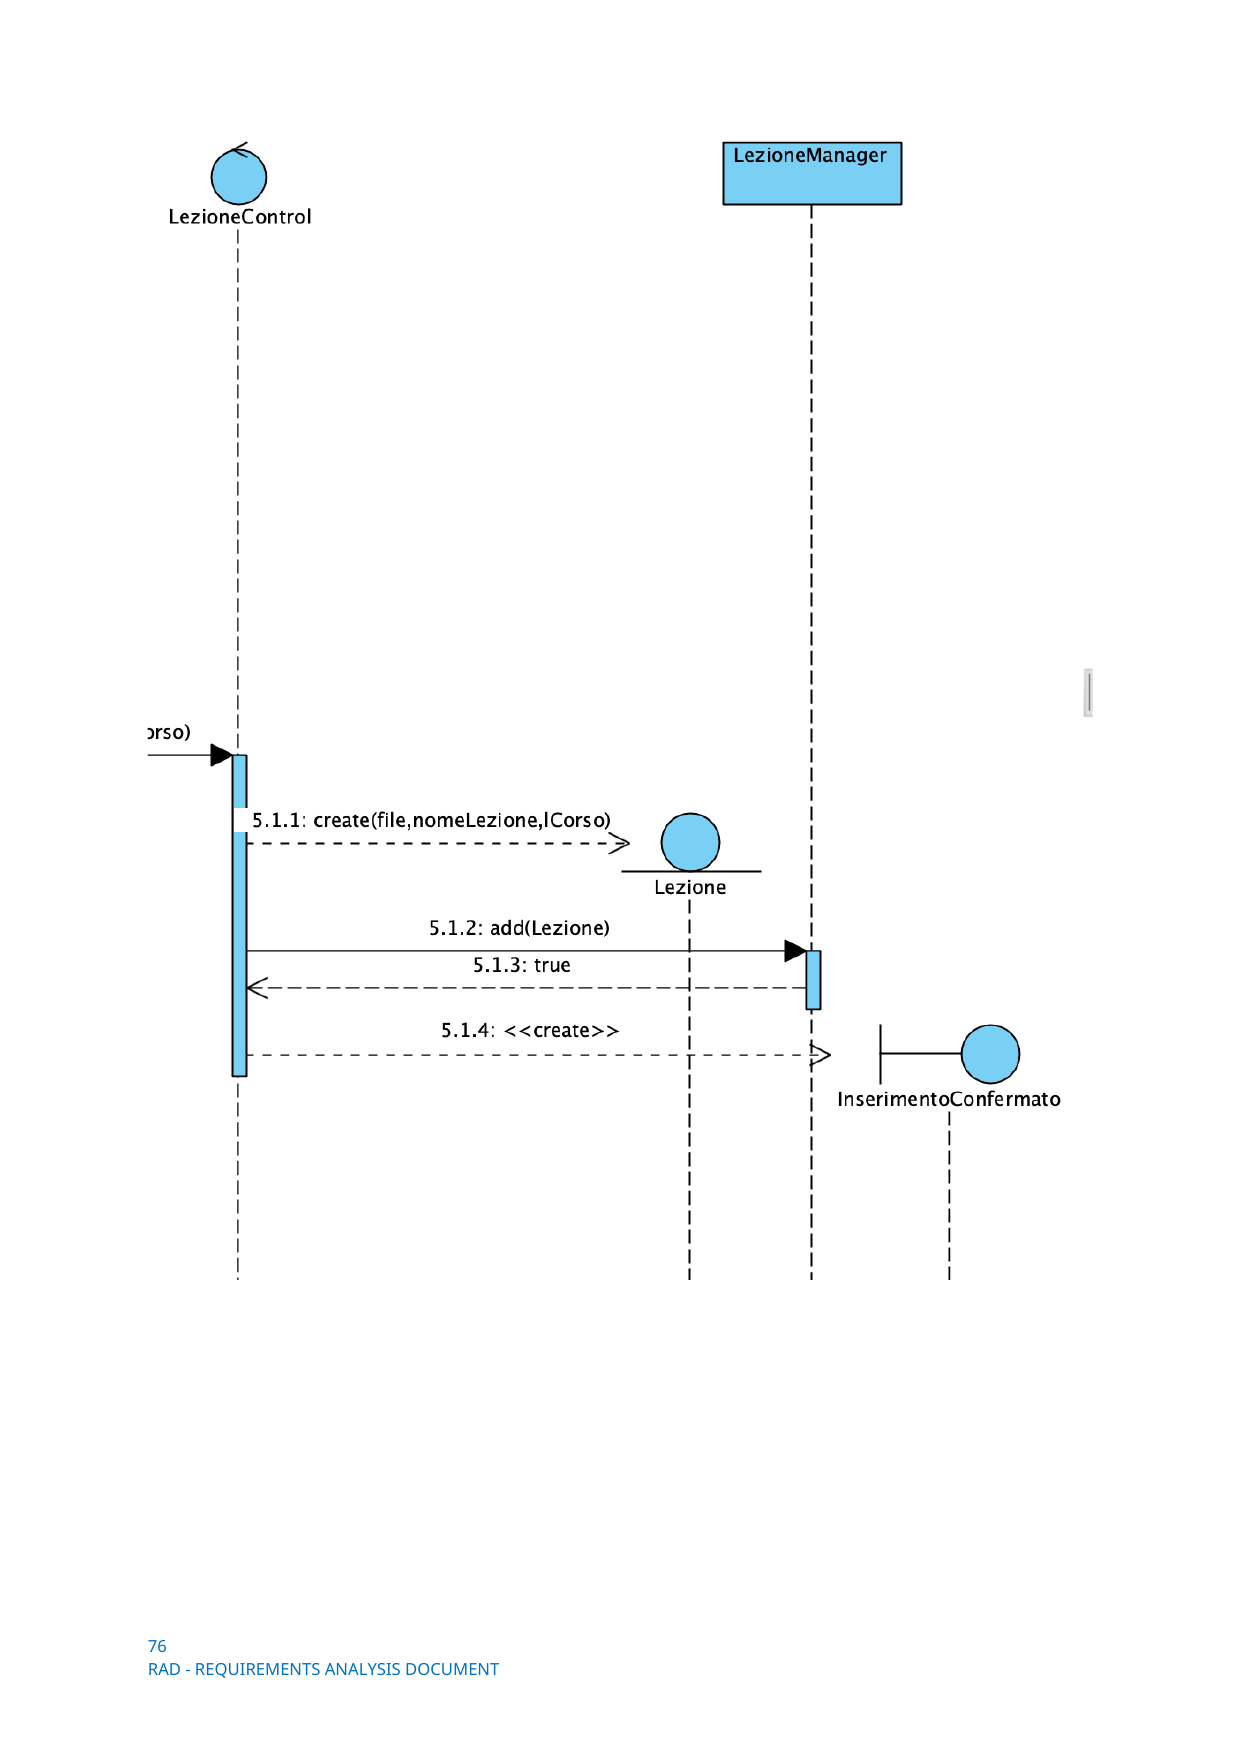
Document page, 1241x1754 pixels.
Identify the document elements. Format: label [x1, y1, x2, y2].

picture [147, 119, 1093, 1280]
